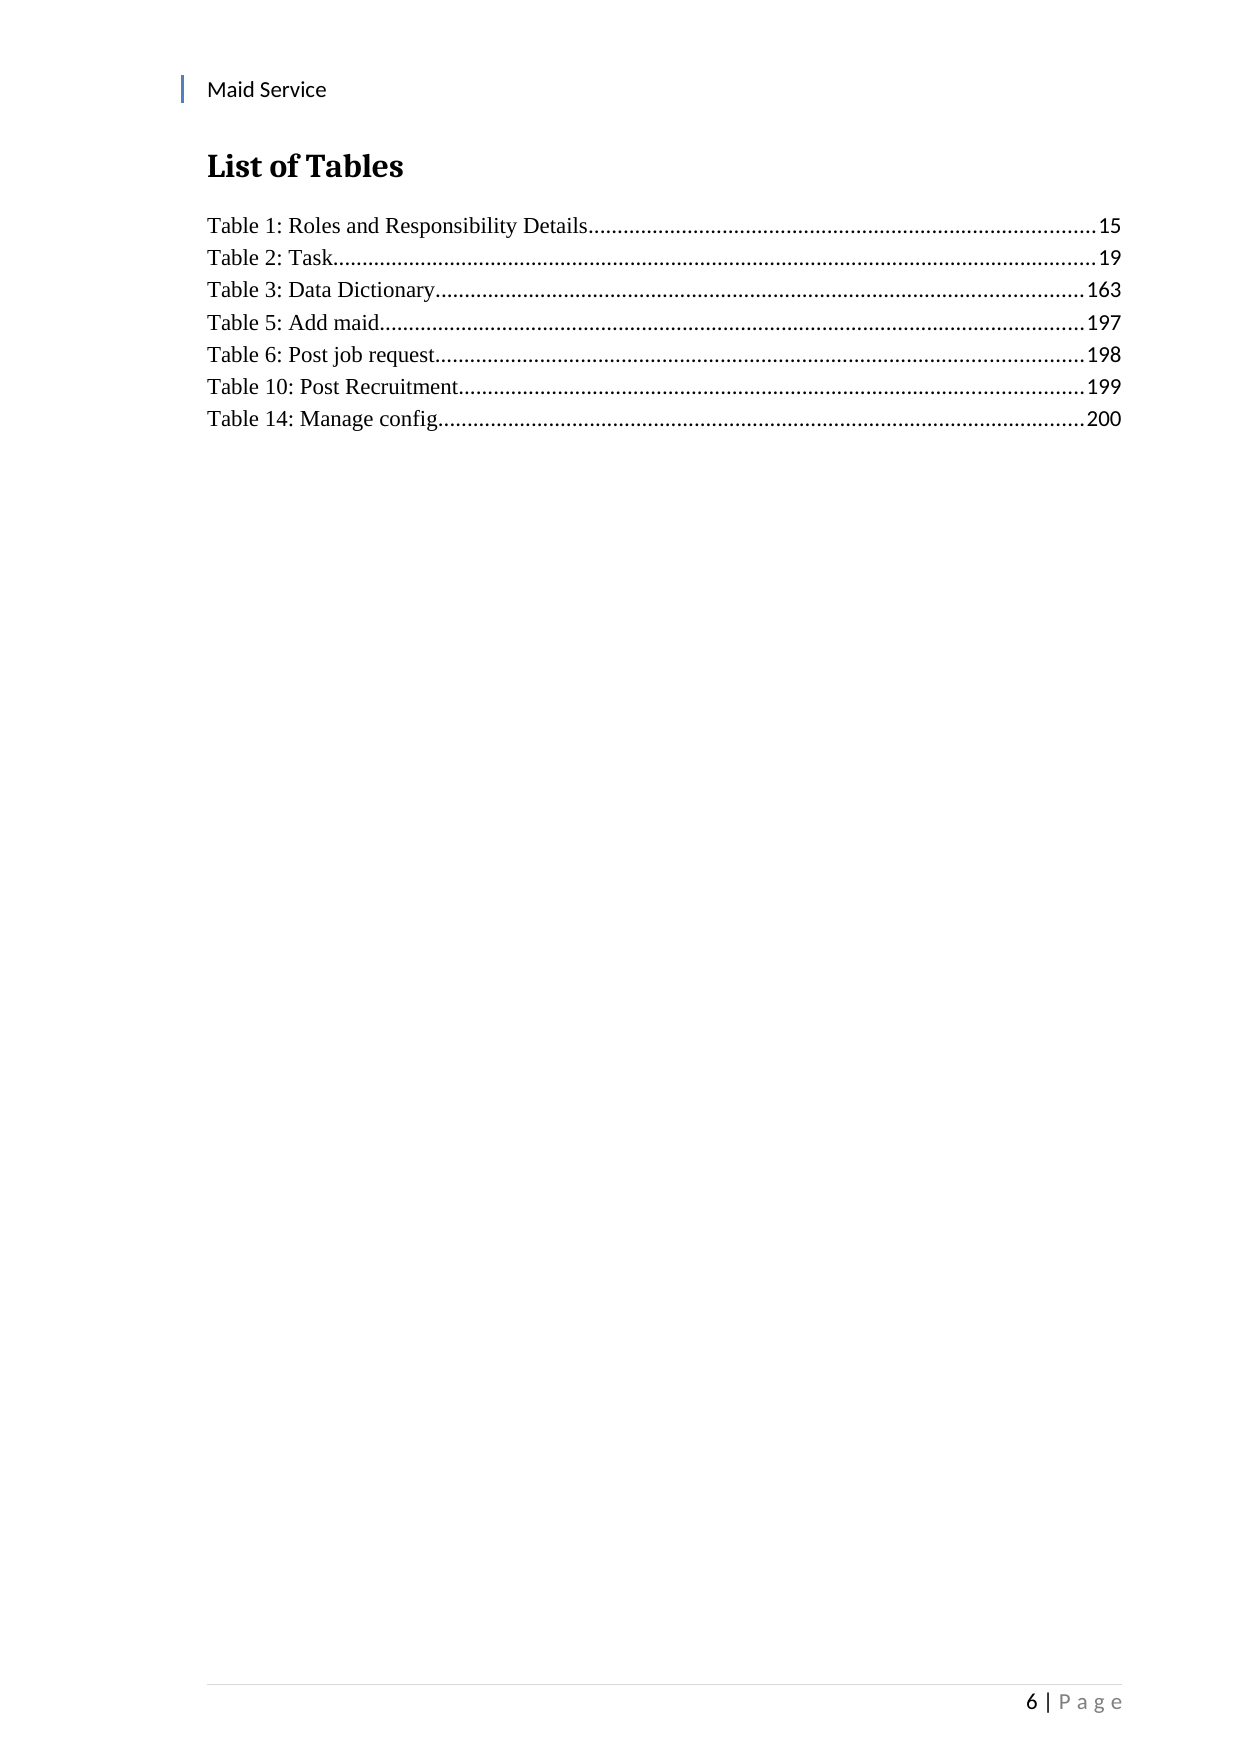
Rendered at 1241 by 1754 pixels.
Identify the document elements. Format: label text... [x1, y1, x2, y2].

subtitle List of Tables [207, 148, 1122, 186]
text Table 1: Roles and Responsibility Details 15 [207, 211, 1122, 239]
text Table 10: Post Recruitment 199 [207, 372, 1122, 400]
text Table 6: Post job request 198 [207, 340, 1122, 368]
text Table 2: Task 19 [207, 243, 1122, 271]
text Table 5: Add maid 197 [207, 308, 1122, 336]
text Table 3: Data Dictionary 163 [207, 275, 1122, 303]
text Table 14: Manage config 200 [207, 404, 1122, 432]
